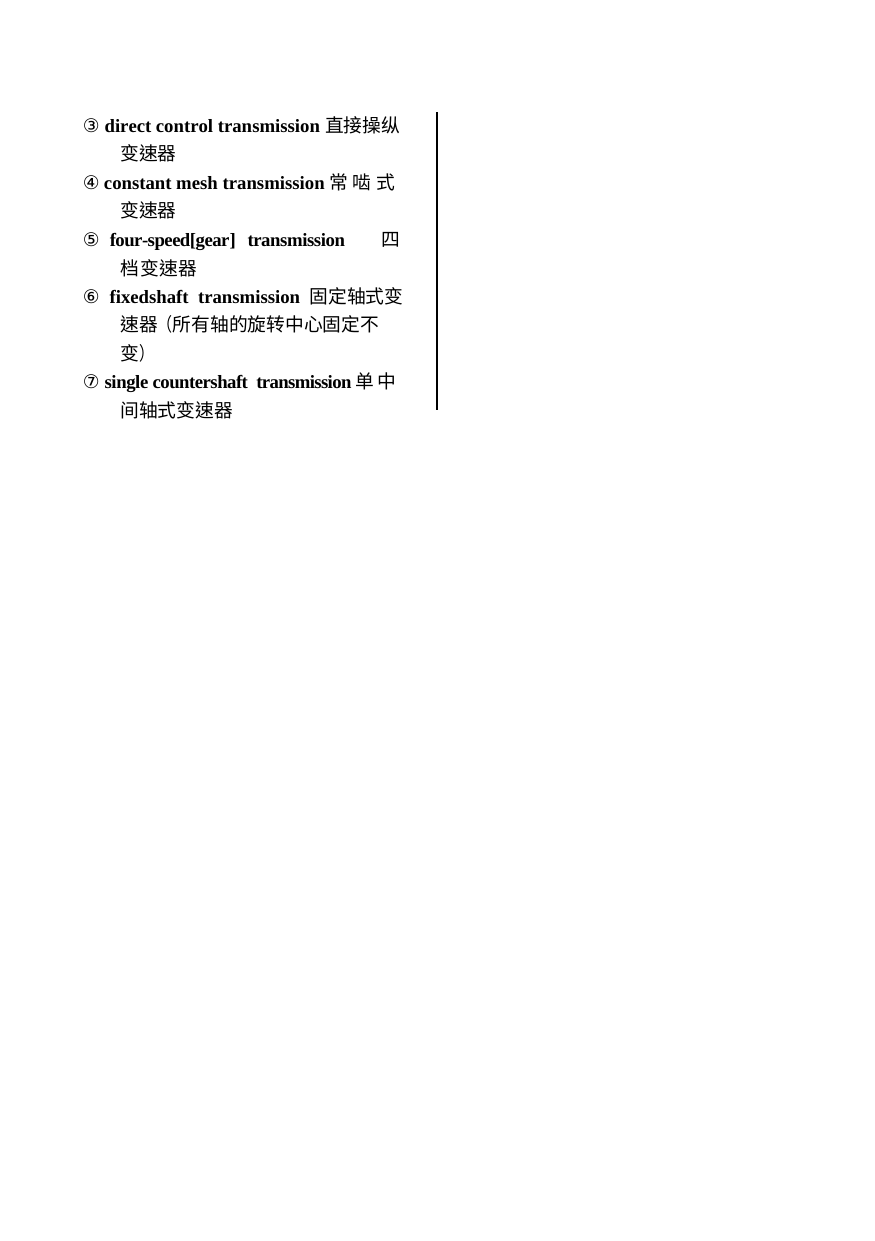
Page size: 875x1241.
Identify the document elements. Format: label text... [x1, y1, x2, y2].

text ③ direct control transmission 直接操纵变速器 [83, 112, 404, 166]
text ⑥ fixedshaft transmission 固定轴式变速器（所有轴的旋转中心固定不变） [83, 283, 405, 366]
text ⑦ single countershaft transmission 单 中间轴式变速器 [83, 369, 404, 422]
text ⑤ four-speed[gear] transmission 四档变速器 [83, 226, 407, 280]
text ④ constant mesh transmission 常 啮 式变速器 [83, 169, 404, 223]
